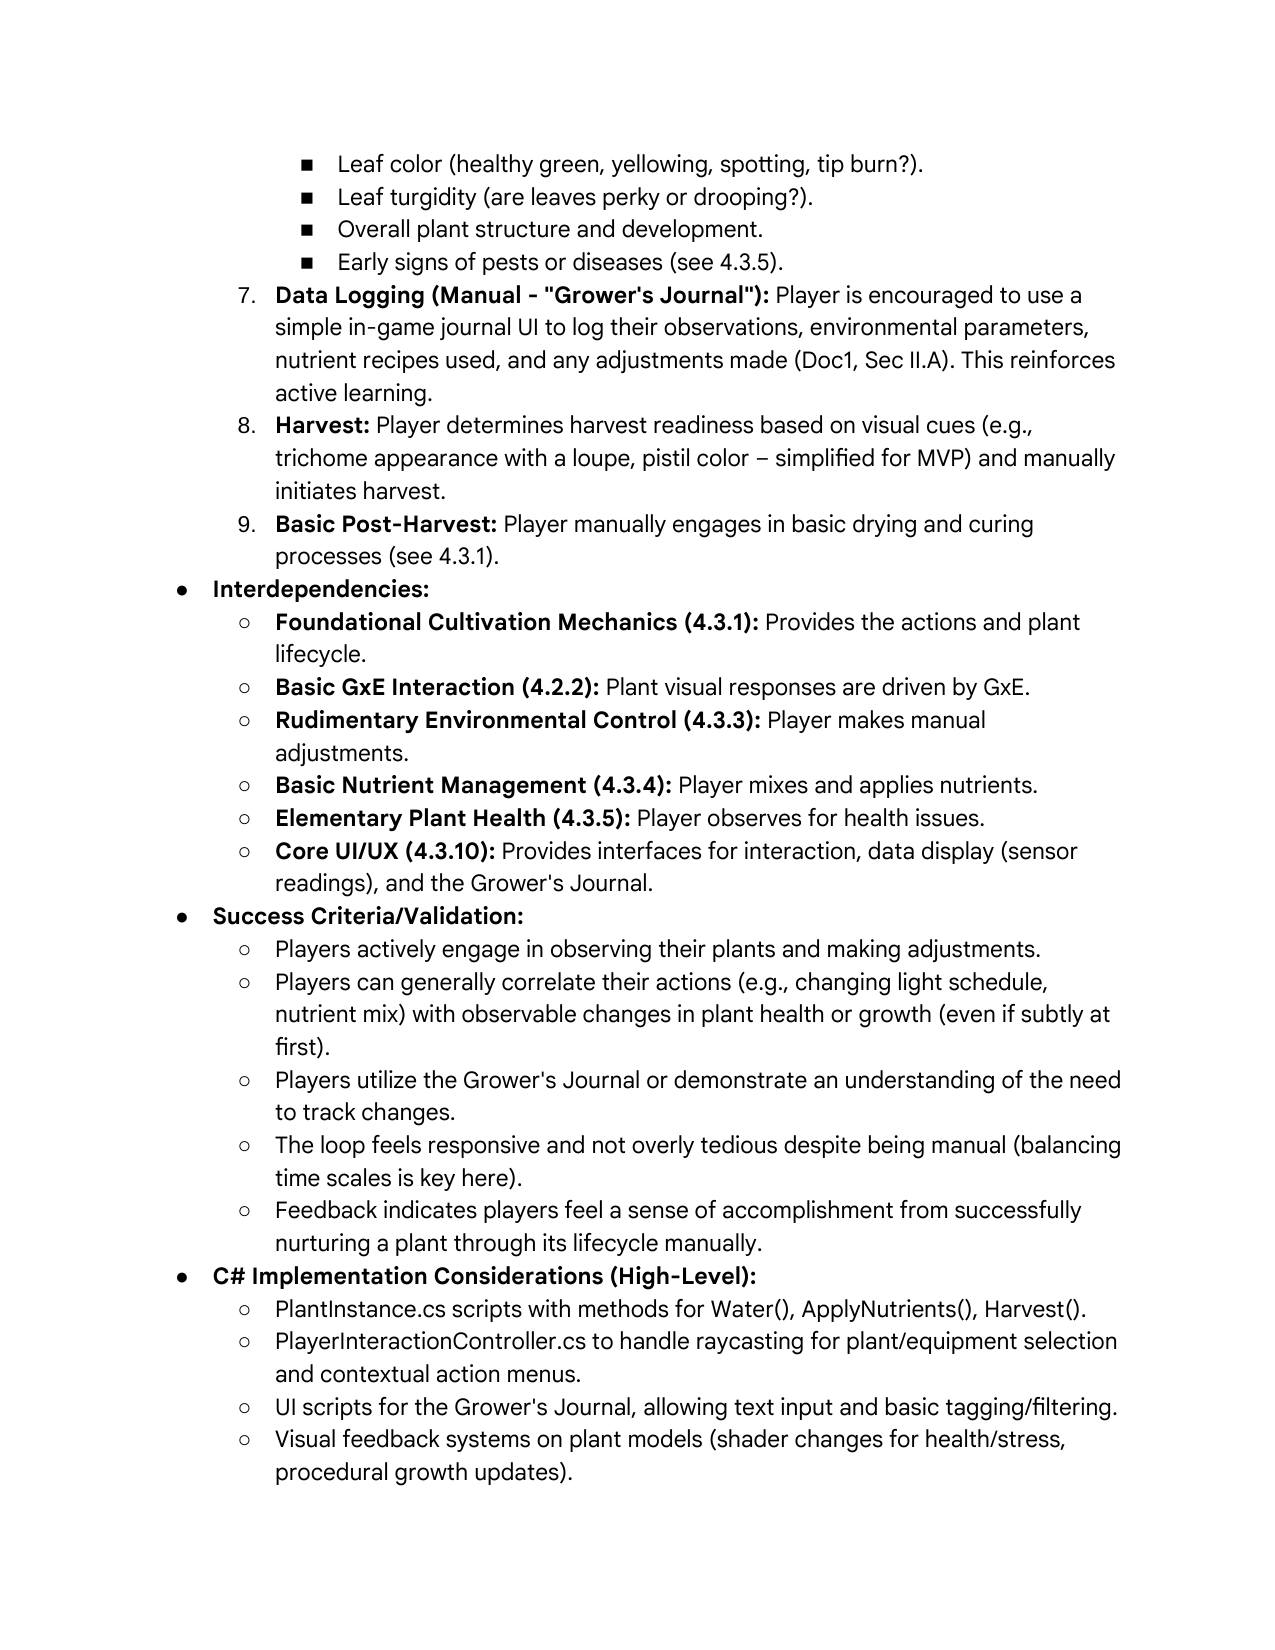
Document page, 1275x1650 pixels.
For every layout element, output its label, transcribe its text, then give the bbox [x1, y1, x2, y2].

list Feedback indicates players feel a sense of accomplishment from successfully nurturing a plant through its lifecycle manually. [237, 1197, 1125, 1258]
list Players actively engage in observing their plants and making adjustments. [237, 935, 1125, 964]
list Core UI/UX (4.3.10): Provides interfaces for interaction, data display (sensor readings), and the Grower's Journal. [237, 837, 1125, 898]
list Data Logging (Manual - "Grower's Journal"): Player is encouraged to use a simple in-game journal UI to log their observations, environmental parameters, nutrient recipes used, and any adjustments made (Doc1, Sec II.A). This reinforces active learning. [237, 281, 1125, 408]
list Leaf color (healthy green, yellowing, spotting, tip burn?). [300, 150, 1125, 179]
list Early signs of pests or diseases (see 4.3.5). [300, 248, 1125, 277]
list UI scripts for the Grower's Journal, allowing text input and basic tagging/filtering. [237, 1393, 1125, 1422]
list Visual feedback systems on plant models (shader changes for health/stress, procedural growth updates). [237, 1426, 1125, 1487]
list Leaf turgidity (are leaves perky or drooping?). [300, 183, 1125, 211]
list Basic Nutrient Management (4.3.4): Player mixes and applies nutrients. [237, 771, 1125, 800]
list Success Criteria/Validation: [175, 902, 1125, 931]
list Rudimentary Environmental Control (4.3.3): Player makes manual adjustments. [237, 706, 1125, 767]
list PlantInstance.cs scripts with methods for Water(), ApplyNutrients(), Harvest(). [237, 1295, 1125, 1323]
list Basic GxE Interaction (4.2.2): Plant visual responses are driven by GxE. [237, 673, 1125, 702]
list Players utilize the Grower's Journal or demonstrate an understanding of the need to track changes. [237, 1066, 1125, 1127]
list Harvest: Player determines harvest readiness based on visual cues (e.g., trichome appearance with a loupe, pistil color – simplified for MVP) and manually initiates harvest. [237, 412, 1125, 506]
list Foundational Cultivation Mechanics (4.3.1): Provides the actions and plant lifecycle. [237, 608, 1125, 669]
list Players can generally correlate their actions (e.g., changing light schedule, nutrient mix) with observable changes in plant health or growth (even if subtly at first). [237, 968, 1125, 1062]
list The loop feels responsive and not overly tedious despite being manual (balancing time scales is key here). [237, 1131, 1125, 1193]
list Overall plant structure and development. [300, 215, 1125, 244]
list C# Implementation Considerations (High-Level): [175, 1262, 1125, 1291]
list Elementary Plant Health (4.3.5): Player observes for health issues. [237, 804, 1125, 833]
list Interdependencies: [175, 575, 1125, 604]
list Basic Post-Harvest: Player manually engages in basic drying and curing processes (see 4.3.1). [237, 510, 1125, 571]
list PlayerInteractionController.cs to handle raycasting for plant/equipment selection and contextual action menus. [237, 1327, 1125, 1389]
